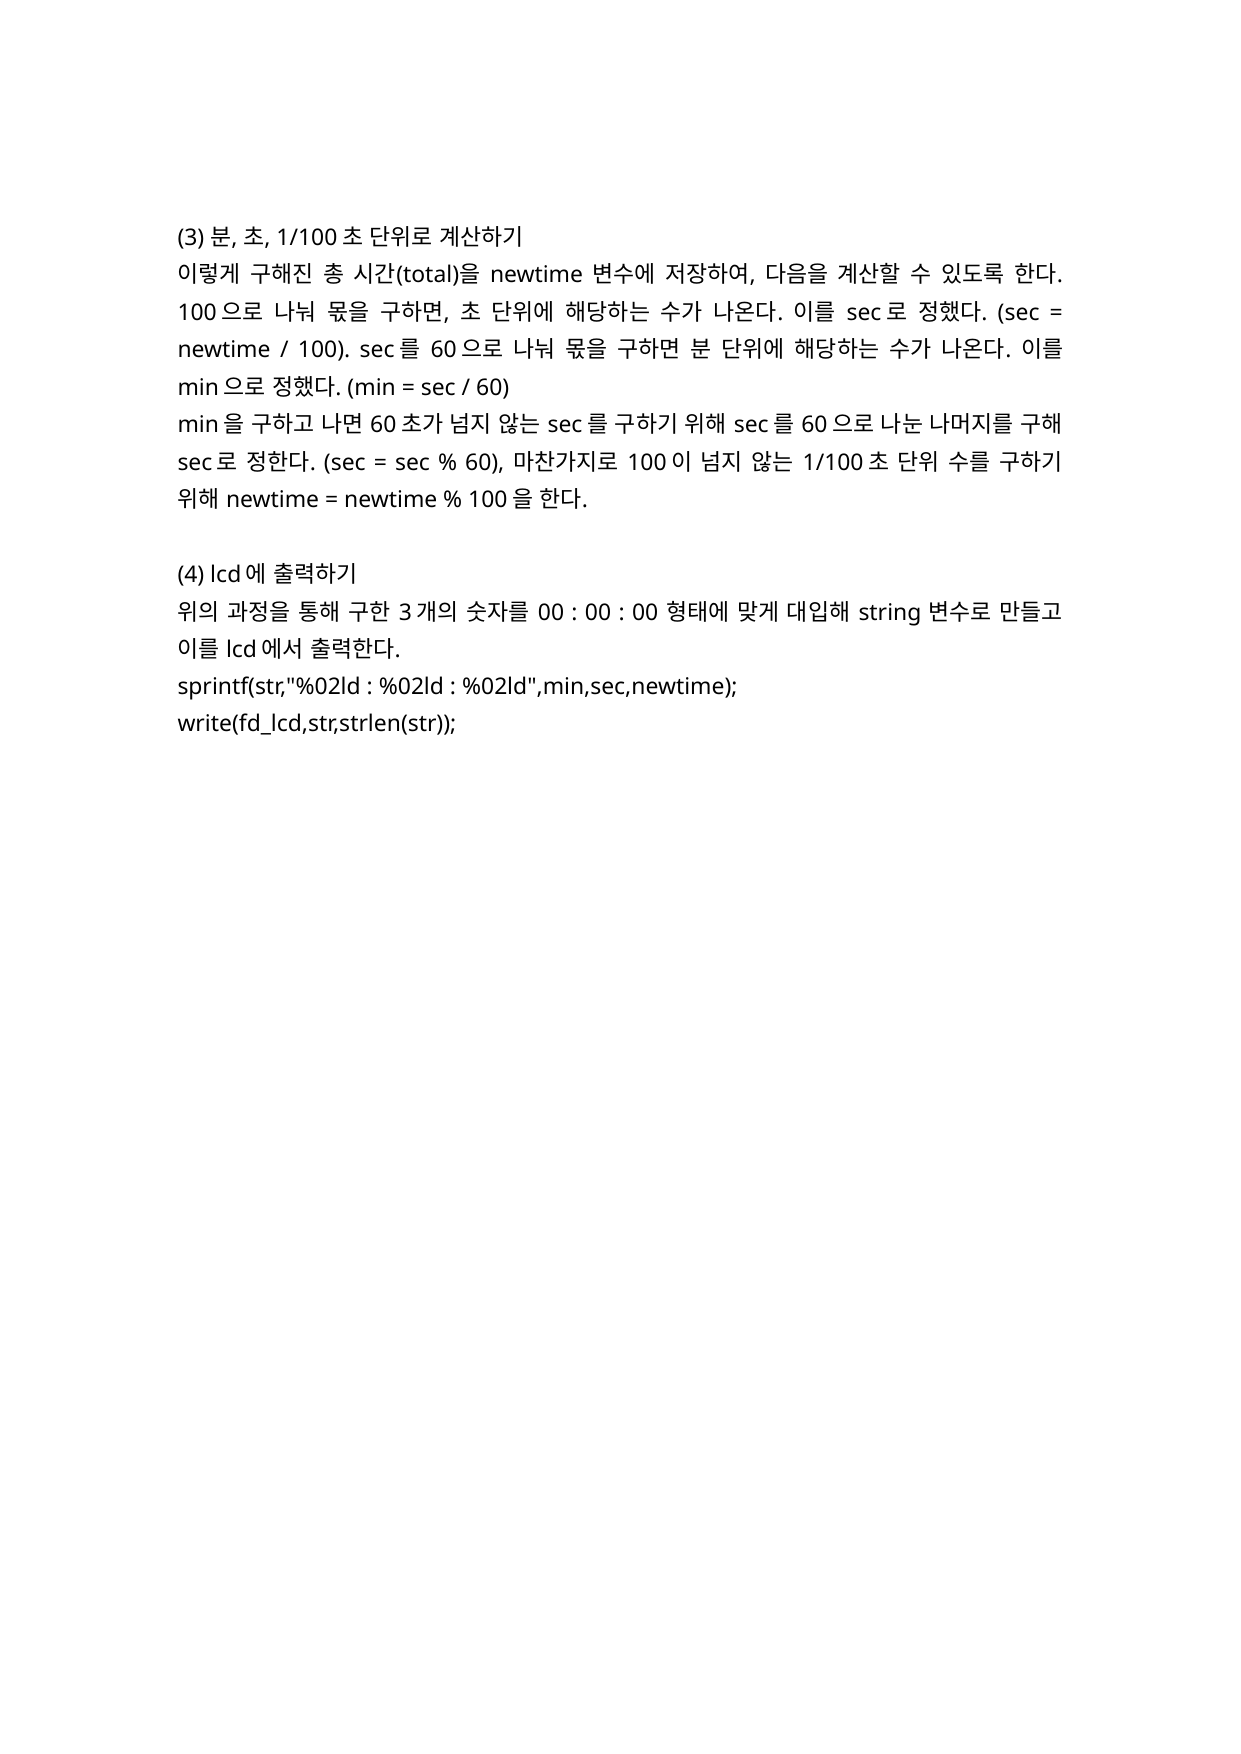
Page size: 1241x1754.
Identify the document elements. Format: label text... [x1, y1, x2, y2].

text 이렇게 구해진 총 시간(total)을 newtime 변수에 저장하여, 다음을 계산할 수 있도록 한다. 100으로 나눠 몫을 구하면, 초 단위에 해당하는 수가 나온다. 이를 sec로 정했다. (sec = newtime / 100). sec를 60으로 나눠 몫을 구하면 분 단위에 해당하는 수가 나온다. 이를 min으로 정했다. (min = sec / 60) [177, 254, 1063, 404]
text 위의 과정을 통해 구한 3개의 숫자를 00 : 00 : 00 형태에 맞게 대입해 string 변수로 만들고 이를 lcd에서 출력한다. [177, 592, 1063, 667]
text min을 구하고 나면 60초가 넘지 않는 sec를 구하기 위해 sec를 60으로 나눈 나머지를 구해 sec로 정한다. (sec = sec % 60), 마찬가지로 100이 넘지 않는 1/100초 단위 수를 구하기 위해 newtime = newtime % 100을 한다. [177, 404, 1063, 517]
text write(fd_lcd,str,strlen(str)); [177, 704, 1063, 742]
text (3) 분, 초, 1/100초 단위로 계산하기 [177, 217, 1063, 254]
text (4) lcd에 출력하기 [177, 554, 1063, 592]
text sprintf(str,"%02ld : %02ld : %02ld",min,sec,newtime); [177, 667, 1063, 704]
